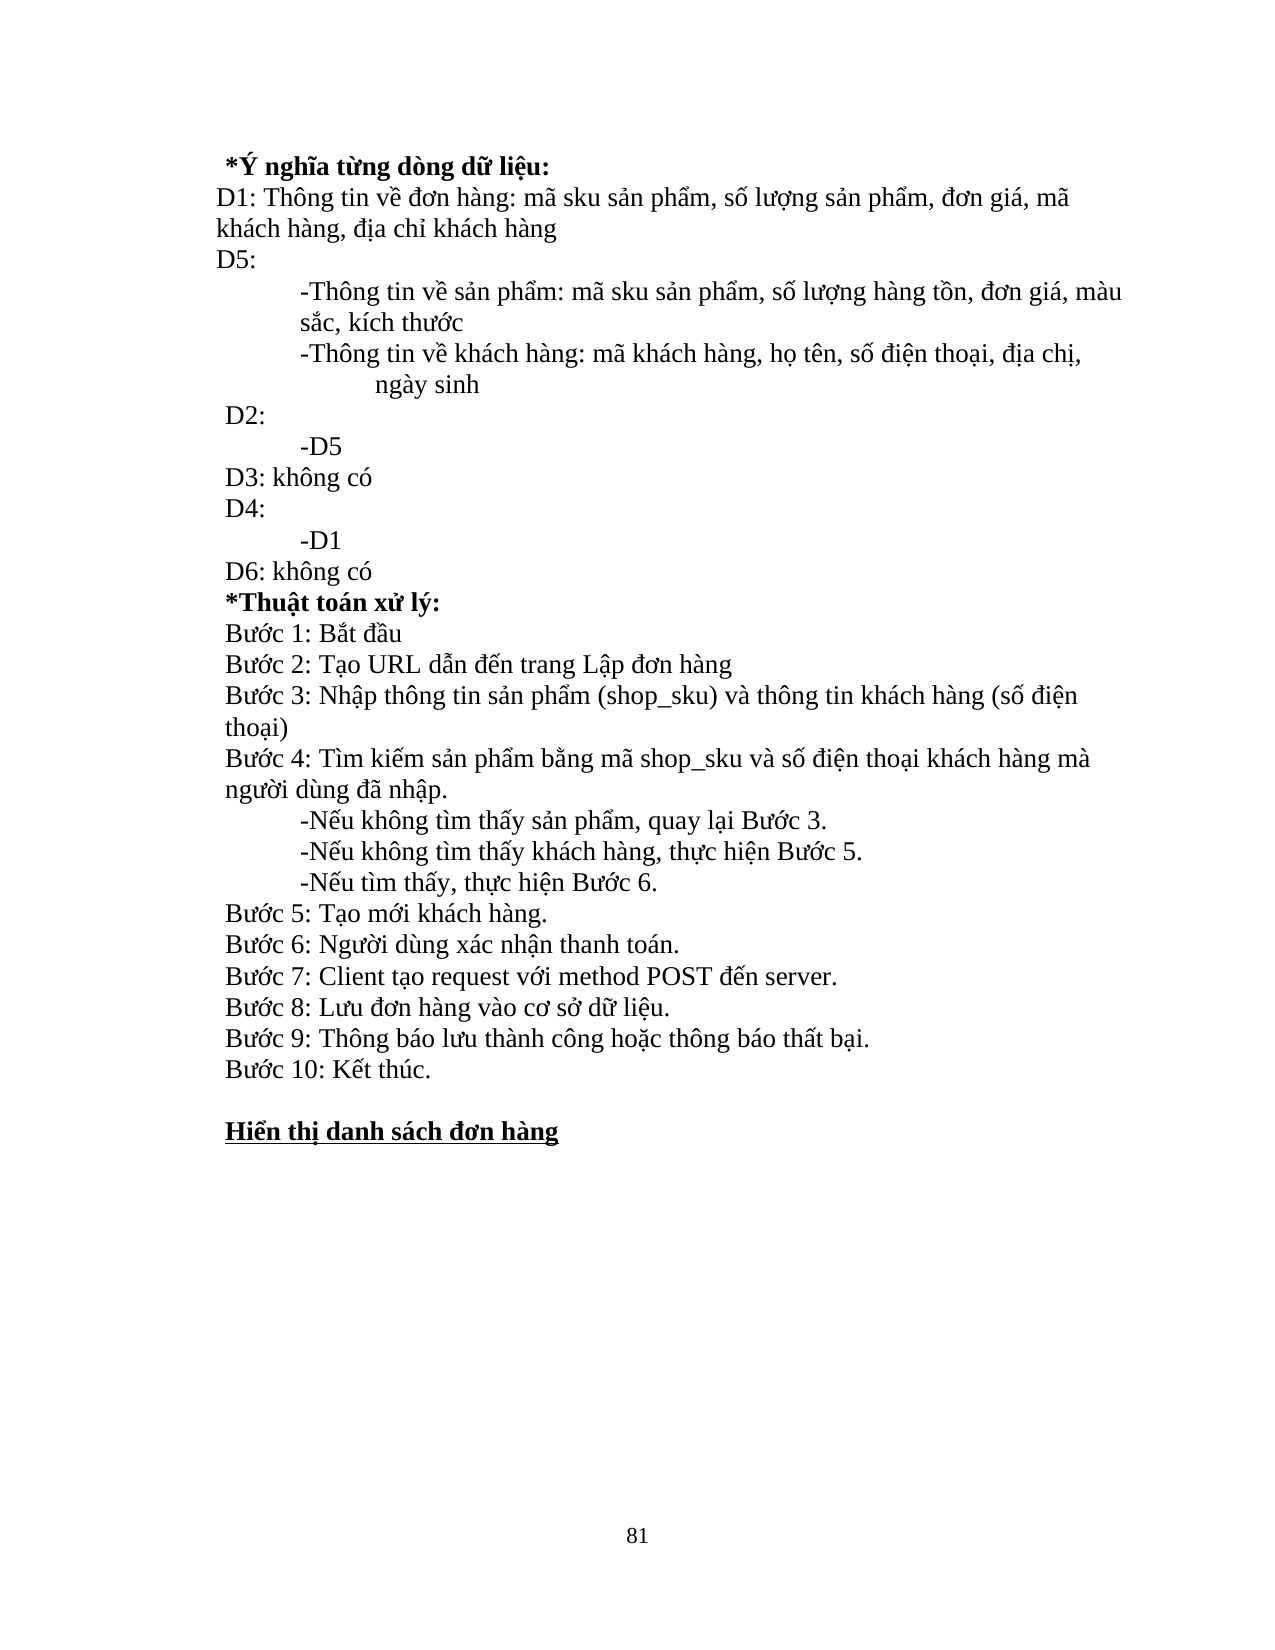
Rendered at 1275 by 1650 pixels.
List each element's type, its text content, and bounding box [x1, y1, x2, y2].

text Bước 2: Tạo URL dẫn đến trang Lập đơn hàng [150, 648, 1125, 679]
text Bước 9: Thông báo lưu thành công hoặc thông báo thất bại. [150, 1022, 1125, 1053]
text D1: Thông tin về đơn hàng: mã sku sản phẩm, số lượng sản phẩm, đơn giá, mã khách hàng, địa chỉ khách hàng [150, 181, 1125, 243]
text -Nếu không tìm thấy khách hàng, thực hiện Bước 5. [187, 835, 1125, 866]
text D4: [150, 493, 1125, 524]
text -D5 [187, 430, 1125, 461]
text -Thông tin về sản phẩm: mã sku sản phẩm, số lượng hàng tồn, đơn giá, màu sắc, kích thước [187, 274, 1125, 337]
text D5: [150, 243, 1125, 274]
text -Thông tin về khách hàng: mã khách hàng, họ tên, số điện thoại, địa chị, ngày sinh [187, 337, 1125, 399]
text D3: không có [150, 461, 1125, 493]
text Bước 8: Lưu đơn hàng vào cơ sở dữ liệu. [150, 991, 1125, 1022]
text Bước 5: Tạo mới khách hàng. [150, 897, 1125, 929]
text D2: [150, 399, 1125, 430]
text Bước 6: Người dùng xác nhận thanh toán. [150, 929, 1125, 960]
text Bước 10: Kết thúc. [150, 1053, 1125, 1084]
text *Ý nghĩa từng dòng dữ liệu: [150, 150, 1125, 181]
text -Nếu tìm thấy, thực hiện Bước 6. [150, 866, 1125, 897]
text D6: không có [150, 555, 1125, 586]
text *Thuật toán xử lý: [150, 586, 1125, 617]
text Bước 1: Bắt đầu [150, 617, 1125, 648]
text -Nếu không tìm thấy sản phẩm, quay lại Bước 3. [187, 804, 1125, 835]
text Hiển thị danh sách đơn hàng [150, 1116, 1125, 1147]
text -D1 [187, 524, 1125, 555]
text Bước 4: Tìm kiếm sản phẩm bằng mã shop_sku và số điện thoại khách hàng mà người dùng đã nhập. [150, 742, 1125, 804]
text Bước 3: Nhập thông tin sản phẩm (shop_sku) và thông tin khách hàng (số điện thoại) [150, 679, 1125, 742]
text Bước 7: Client tạo request với method POST đến server. [150, 960, 1125, 991]
